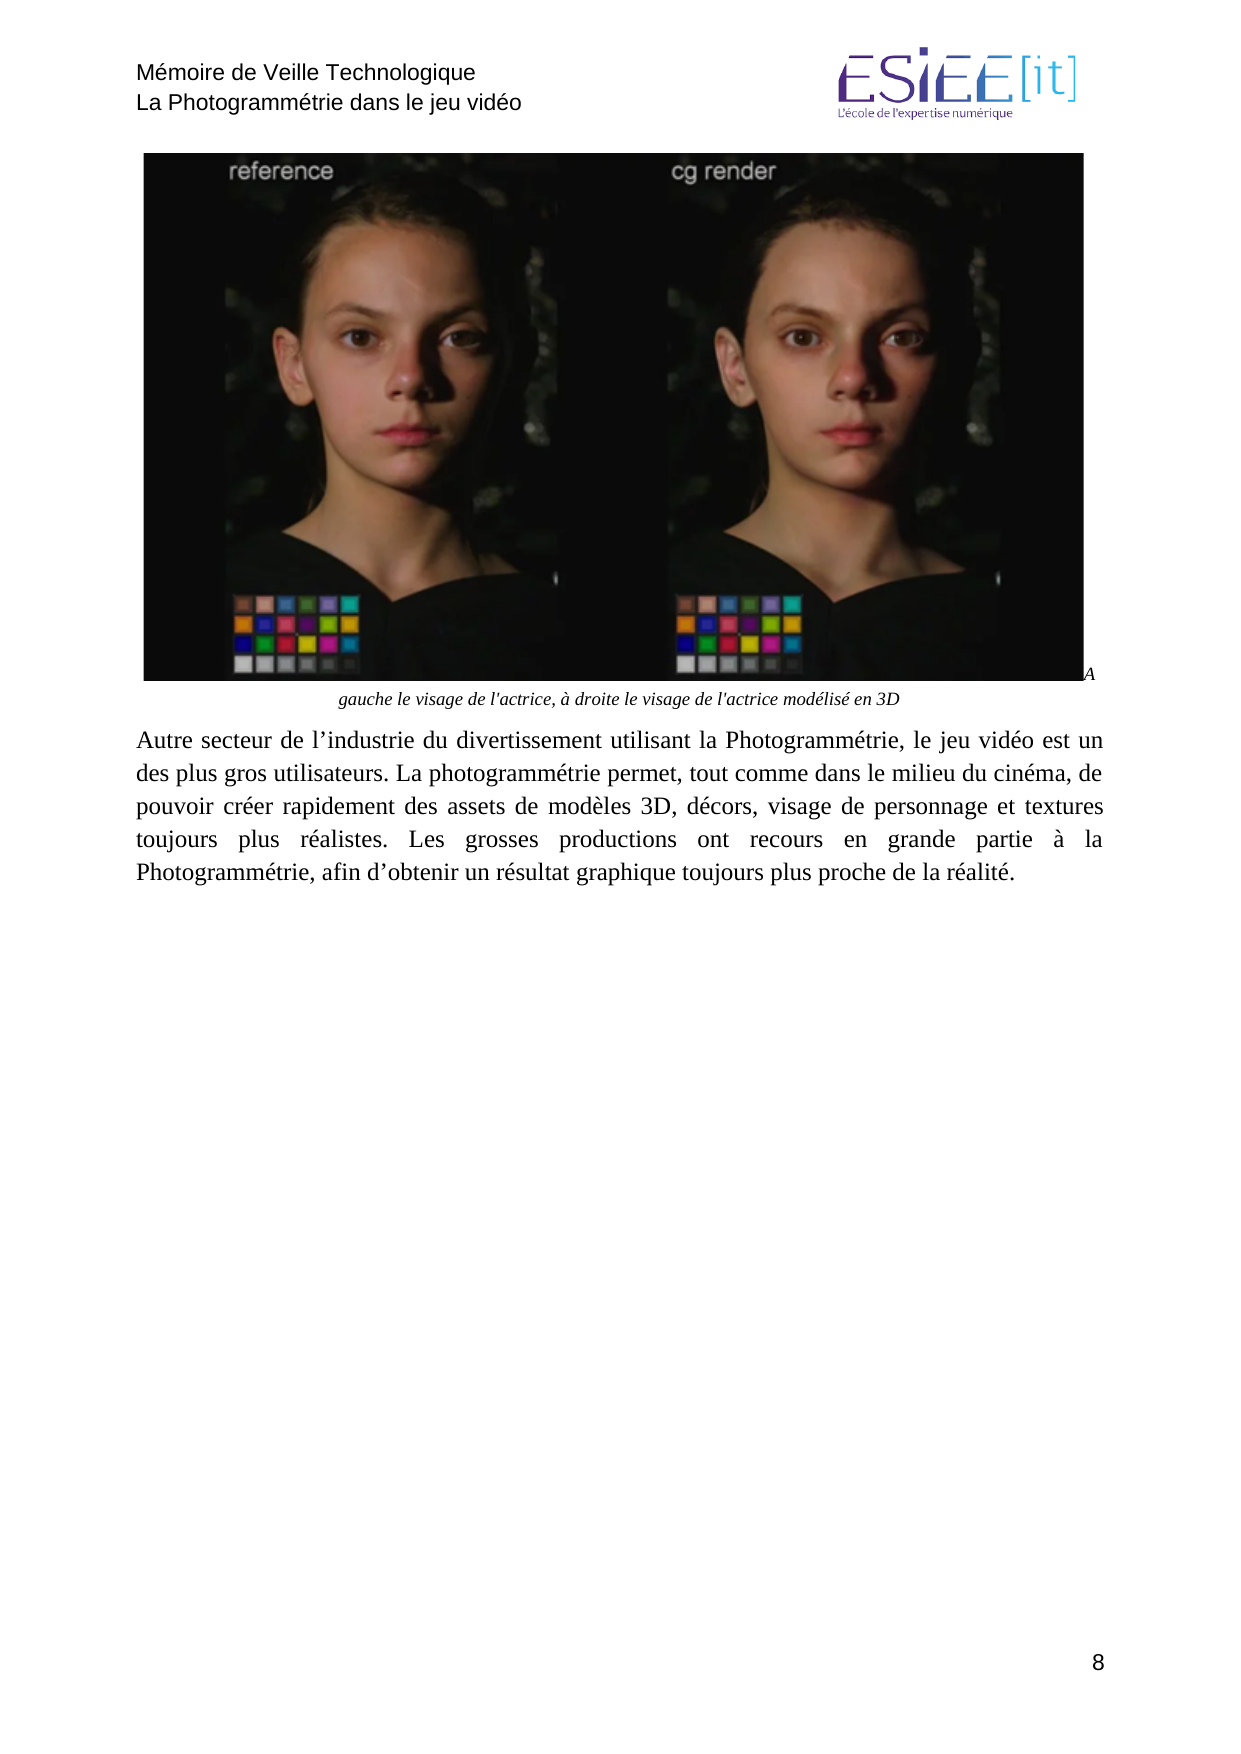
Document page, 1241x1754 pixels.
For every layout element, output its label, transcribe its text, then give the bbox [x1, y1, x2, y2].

picture [838, 47, 1075, 120]
picture [143, 153, 1084, 681]
text Autre secteur de l’industrie du divertissement utilisant la Photogrammétrie, le jeu vidéo est un des plus gros utilisateurs. La photogrammétrie permet, tout comme dans le milieu du cinéma, de pouvoir créer rapidement des assets de modèles 3D, décors, visage de personnage et textures toujours plus réalistes. Les grosses productions ont recours en grande partie à la Photogrammétrie, afin d’obtenir un résultat graphique toujours plus proche de la réalité. [136, 725, 1104, 886]
